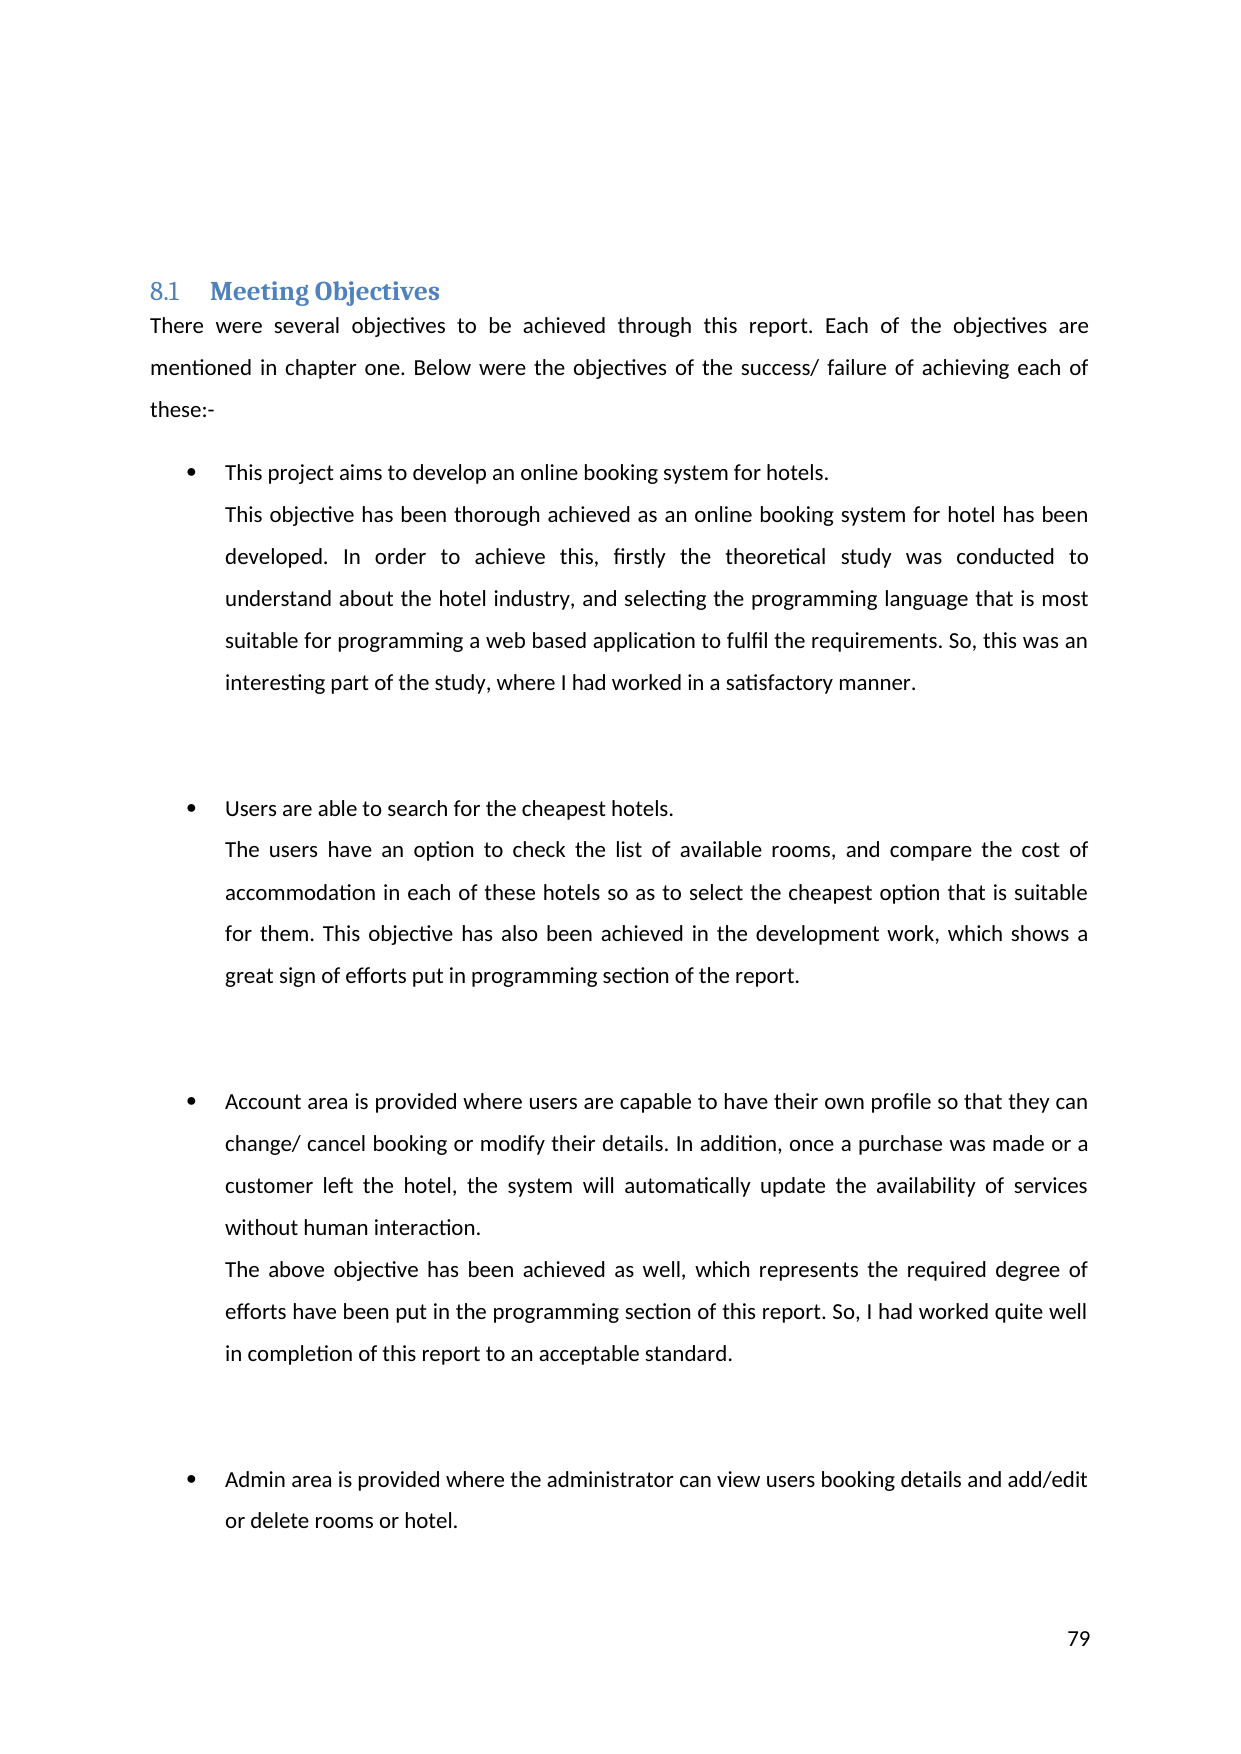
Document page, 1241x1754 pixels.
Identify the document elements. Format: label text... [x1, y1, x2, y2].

subtitle Meeting Objectives [150, 276, 1090, 307]
text The users have an option to check the list of available rooms, and compare the cost of accommodation in each of these hotels so as to select the cheapest option that is suitable for them. This objective has also been achieved in the development work, which shows a great sign of efforts put in programming section of the report. [225, 836, 1090, 989]
list This project aims to develop an online booking system for hotels. [187, 458, 1090, 486]
list Users are able to search for the cheapest hotels. [187, 794, 1090, 822]
text This objective has been thorough achieved as an online booking system for hotel has been developed. In order to achieve this, firstly the theoretical study was conducted to understand about the hotel industry, and selecting the programming language that is most suitable for programming a web based application to fulfil the requirements. So, this was an interesting part of the study, where I had worked in a satisfactory manner. [225, 500, 1090, 696]
text There were several objectives to be achieved through this report. Each of the objectives are mentioned in chapter one. Below were the objectives of the success/ failure of achieving each of these:- [150, 311, 1090, 423]
text The above objective has been achieved as well, which represents the required degree of efforts have been put in the programming section of this report. So, I had worked quite well in completion of this report to an acceptable standard. [225, 1255, 1090, 1367]
list Account area is provided where users are capable to have their own profile so that they can change/ cancel booking or modify their details. In addition, once a purchase was made or a customer left the hotel, the system will automatically update the availability of services without human interaction. [187, 1087, 1090, 1241]
list Admin area is provided where the administrator can view users booking details and add/edit or delete rooms or hotel. [187, 1465, 1090, 1535]
